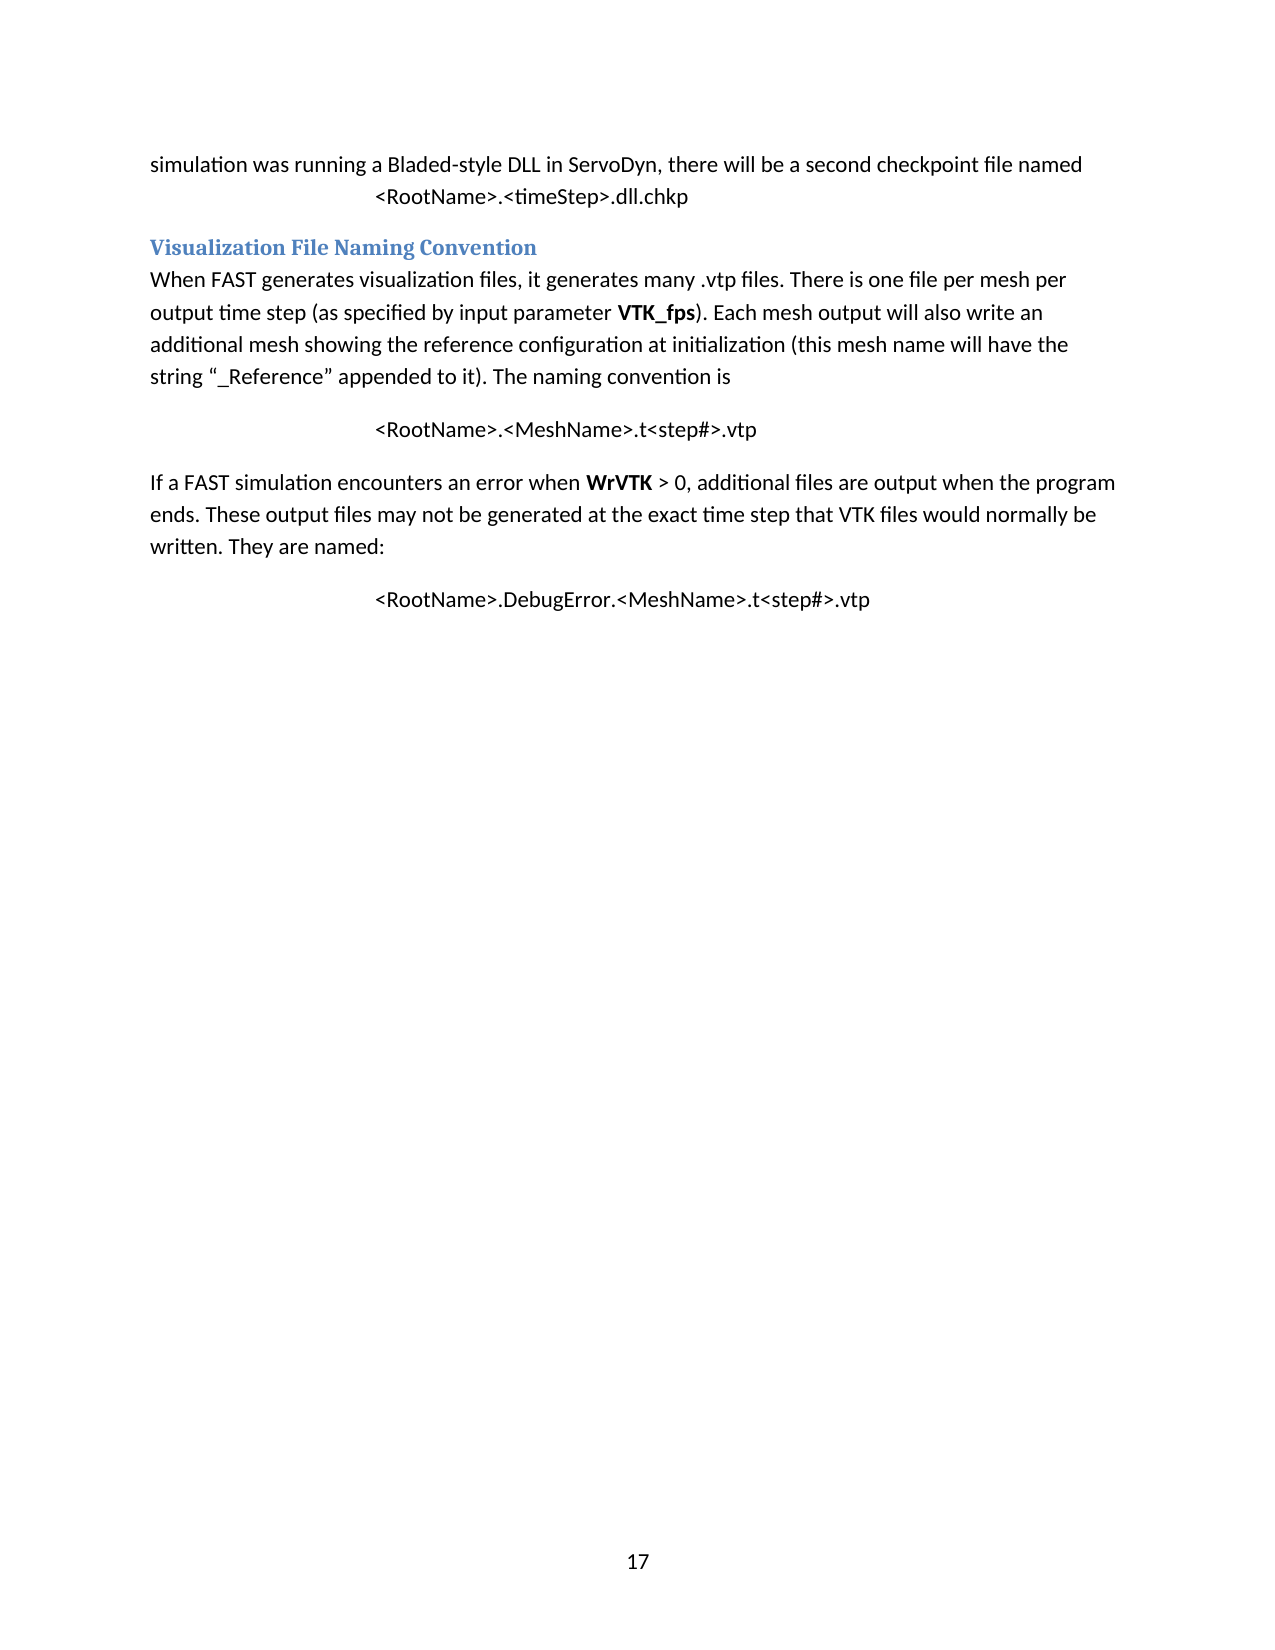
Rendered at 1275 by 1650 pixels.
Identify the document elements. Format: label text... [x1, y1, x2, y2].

text <RootName>.<MeshName>.t<step#>.vtp [150, 415, 1125, 443]
text <RootName>.DebugError.<MeshName>.t<step#>.vtp [150, 585, 1125, 613]
text When FAST generates visualization files, it generates many .vtp files. There is one file per mesh per output time step (as specified by input parameter VTK_fps). Each mesh output will also write an additional mesh showing the reference configuration at initialization (this mesh name will have the string “_Reference” appended to it). The naming convention is [150, 265, 1125, 390]
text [150, 150, 1125, 210]
subtitle Visualization File Naming Convention [150, 235, 1125, 262]
text If a FAST simulation encounters an error when WrVTK > 0, additional files are output when the program ends. These output files may not be generated at the exact time step that VTK files would normally be written. They are named: [150, 468, 1125, 560]
